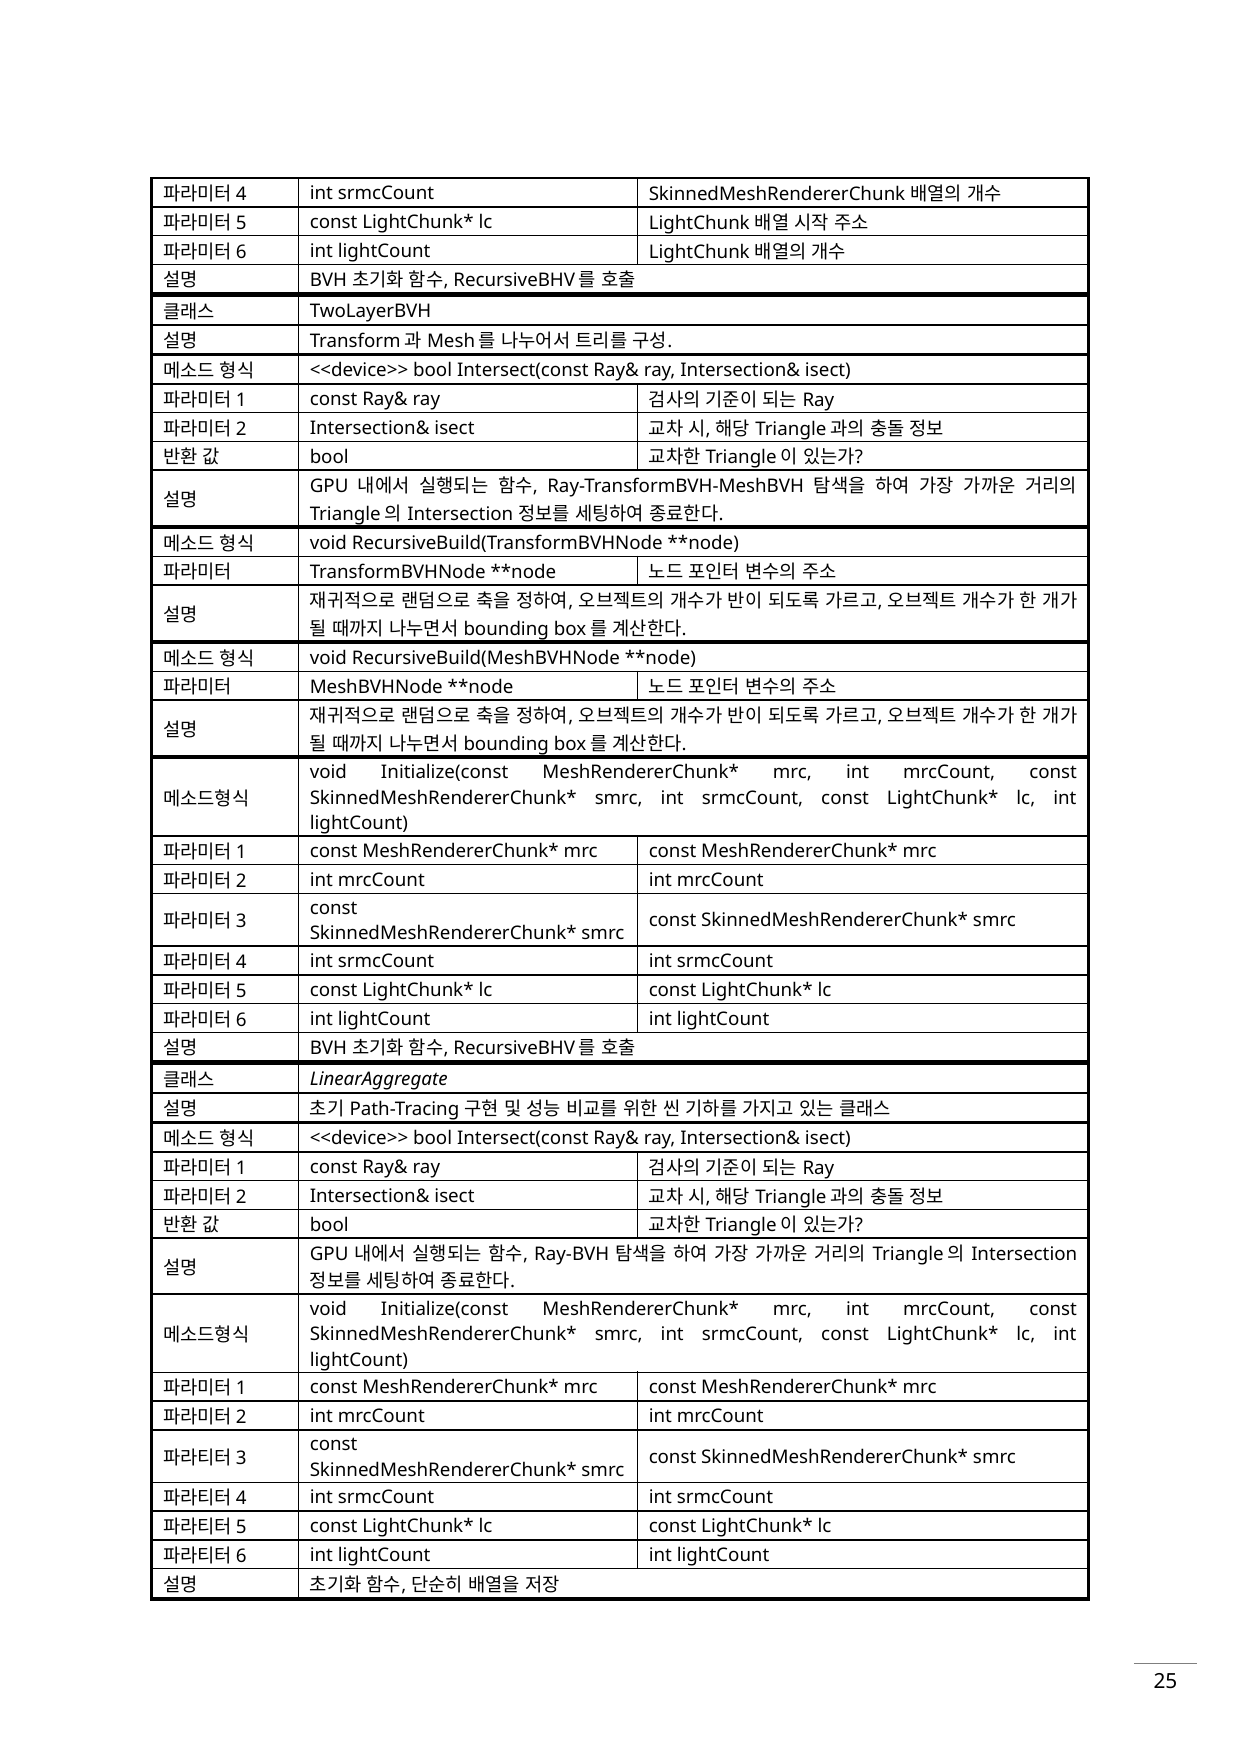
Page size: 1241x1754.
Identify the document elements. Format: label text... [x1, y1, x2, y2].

table_cell LightChunk 배열 시작 주소 [638, 208, 1087, 235]
table_cell 파라티터4 [153, 1483, 298, 1510]
table_cell LightChunk 배열의 개수 [638, 236, 1087, 263]
table_cell 메소드 형식 [153, 644, 298, 671]
table_cell bool [299, 442, 637, 469]
table_cell 메소드형식 [153, 759, 298, 835]
table_cell 초기화 함수, 단순히 배열을 저장 [299, 1569, 1087, 1596]
table_cell int srmcCount [299, 1483, 637, 1510]
table_cell 파라미터5 [153, 976, 298, 1003]
table_cell int lightCount [299, 1004, 637, 1031]
table_cell 설명 [153, 1239, 298, 1293]
table_cell void Initialize(const MeshRendererChunk* mrc, int mrcCount, const SkinnedMeshRendererChunk* smrc, int srmcCount, const LightChunk* lc, int lightCount) [299, 1295, 1087, 1371]
table_cell const SkinnedMeshRendererChunk* smrc [638, 894, 1087, 945]
table_cell int srmcCount [638, 947, 1087, 974]
table_cell int mrcCount [638, 865, 1087, 892]
table_cell 클래스 [153, 1065, 298, 1092]
table_cell 파라미터2 [153, 1402, 298, 1429]
table_cell TwoLayerBVH [299, 297, 1087, 324]
table_cell 파라미터 [153, 672, 298, 699]
table_cell 파라미터6 [153, 236, 298, 263]
table_cell 설명 [153, 265, 298, 292]
table_cell int mrcCount [299, 1402, 637, 1429]
table_cell GPU 내에서 실행되는 함수, Ray-BVH 탐색을 하여 가장 가까운 거리의 Triangle의 Intersection 정보를 세팅하여 종료한다. [299, 1239, 1087, 1293]
table_cell 교차 시, 해당 Triangle과의 충돌 정보 [638, 413, 1087, 441]
table_cell int mrcCount [638, 1402, 1087, 1429]
table_cell int mrcCount [299, 865, 637, 892]
table_cell 파라미터5 [153, 208, 298, 235]
table_cell 파라미터1 [153, 837, 298, 864]
table_cell 검사의 기준이 되는 Ray [638, 1153, 1087, 1180]
table_cell GPU 내에서 실행되는 함수, Ray-TransformBVH-MeshBVH 탐색을 하여 가장 가까운 거리의 Triangle의 Intersection 정보를 세팅하여 종료한다. [299, 471, 1087, 525]
table_cell 파라미터6 [153, 1004, 298, 1031]
table_cell const SkinnedMeshRendererChunk* smrc [638, 1431, 1087, 1481]
table_cell 교차 시, 해당 Triangle과의 충돌 정보 [638, 1181, 1087, 1208]
table_cell const MeshRendererChunk* mrc [638, 1373, 1087, 1400]
table_cell 파라티터5 [153, 1512, 298, 1539]
table_cell 노드 포인터 변수의 주소 [638, 672, 1087, 699]
table_cell 메소드 형식 [153, 1124, 298, 1151]
table_cell 파라미터2 [153, 1181, 298, 1208]
table_cell 파라미터1 [153, 1153, 298, 1180]
table_cell int lightCount [638, 1541, 1087, 1568]
table_cell MeshBVHNode **node [299, 672, 637, 699]
table_cell int lightCount [299, 236, 637, 263]
table_cell 설명 [153, 1033, 298, 1060]
table_cell void Initialize(const MeshRendererChunk* mrc, int mrcCount, const SkinnedMeshRendererChunk* smrc, int srmcCount, const LightChunk* lc, int lightCount) [299, 759, 1087, 835]
table_cell 파라미터4 [153, 947, 298, 974]
table_cell 교차한 Triangle이 있는가? [638, 442, 1087, 469]
table_cell 파라미터2 [153, 865, 298, 892]
table_cell 메소드형식 [153, 1295, 298, 1371]
table_cell const LightChunk* lc [638, 976, 1087, 1003]
table_cell 설명 [153, 586, 298, 640]
table_cell const Ray& ray [299, 385, 637, 412]
table_cell 클래스 [153, 297, 298, 324]
table_cell int lightCount [638, 1004, 1087, 1031]
table_cell int lightCount [299, 1541, 637, 1568]
table_cell 파라미터 [153, 557, 298, 584]
table_cell const LightChunk* lc [299, 208, 637, 235]
table_cell 파라미터4 [153, 179, 298, 206]
table_cell Transform과 Mesh를 나누어서 트리를 구성. [299, 326, 1087, 353]
table_cell 설명 [153, 1094, 298, 1121]
table_cell const LightChunk* lc [299, 1512, 637, 1539]
table_cell TransformBVHNode **node [299, 557, 637, 584]
table_cell 설명 [153, 1569, 298, 1596]
table_cell 반환 값 [153, 442, 298, 469]
table_cell const SkinnedMeshRendererChunk* smrc [299, 1431, 637, 1481]
table_cell const Ray& ray [299, 1153, 637, 1180]
table_cell const MeshRendererChunk* mrc [299, 1373, 637, 1400]
table_cell 재귀적으로 랜덤으로 축을 정하여, 오브젝트의 개수가 반이 되도록 가르고, 오브젝트 개수가 한 개가 될 때까지 나누면서 bounding box를 계산한다. [299, 586, 1087, 640]
table_cell 메소드 형식 [153, 356, 298, 383]
table_cell 반환 값 [153, 1210, 298, 1237]
table_cell 파라미터1 [153, 385, 298, 412]
table_cell LinearAggregate [299, 1065, 1087, 1092]
table_cell 검사의 기준이 되는 Ray [638, 385, 1087, 412]
table_cell 메소드 형식 [153, 529, 298, 556]
table_cell 설명 [153, 326, 298, 353]
table_cell 재귀적으로 랜덤으로 축을 정하여, 오브젝트의 개수가 반이 되도록 가르고, 오브젝트 개수가 한 개가 될 때까지 나누면서 bounding box를 계산한다. [299, 701, 1087, 755]
table_cell const MeshRendererChunk* mrc [638, 837, 1087, 864]
table_cell 파라티터6 [153, 1541, 298, 1568]
table_cell int srmcCount [299, 179, 637, 206]
table_cell <<device>> bool Intersect(const Ray& ray, Intersection& isect) [299, 1124, 1087, 1151]
table_cell 초기 Path-Tracing 구현 및 성능 비교를 위한 씬 기하를 가지고 있는 클래스 [299, 1094, 1087, 1121]
table_cell BVH 초기화 함수, RecursiveBHV를 호출 [299, 1033, 1087, 1060]
table_cell void RecursiveBuild(MeshBVHNode **node) [299, 644, 1087, 671]
table_cell const LightChunk* lc [638, 1512, 1087, 1539]
table_cell int srmcCount [299, 947, 637, 974]
table_cell SkinnedMeshRendererChunk 배열의 개수 [638, 179, 1087, 206]
table_cell BVH 초기화 함수, RecursiveBHV를 호출 [299, 265, 1087, 292]
table_cell Intersection& isect [299, 1181, 637, 1208]
table_cell const SkinnedMeshRendererChunk* smrc [299, 894, 637, 945]
table_cell const LightChunk* lc [299, 976, 637, 1003]
table_cell 설명 [153, 471, 298, 525]
table_cell int srmcCount [638, 1483, 1087, 1510]
table_cell 교차한 Triangle이 있는가? [638, 1210, 1087, 1237]
table_cell 파라미터1 [153, 1373, 298, 1400]
table_cell 파라미터2 [153, 413, 298, 441]
table_cell void RecursiveBuild(TransformBVHNode **node) [299, 529, 1087, 556]
table_cell 노드 포인터 변수의 주소 [638, 557, 1087, 584]
table_cell const MeshRendererChunk* mrc [299, 837, 637, 864]
table_cell 설명 [153, 701, 298, 755]
table_cell <<device>> bool Intersect(const Ray& ray, Intersection& isect) [299, 356, 1087, 383]
table_cell Intersection& isect [299, 413, 637, 441]
table_cell bool [299, 1210, 637, 1237]
table_cell 파라미터3 [153, 894, 298, 945]
table_cell 파라티터3 [153, 1431, 298, 1481]
